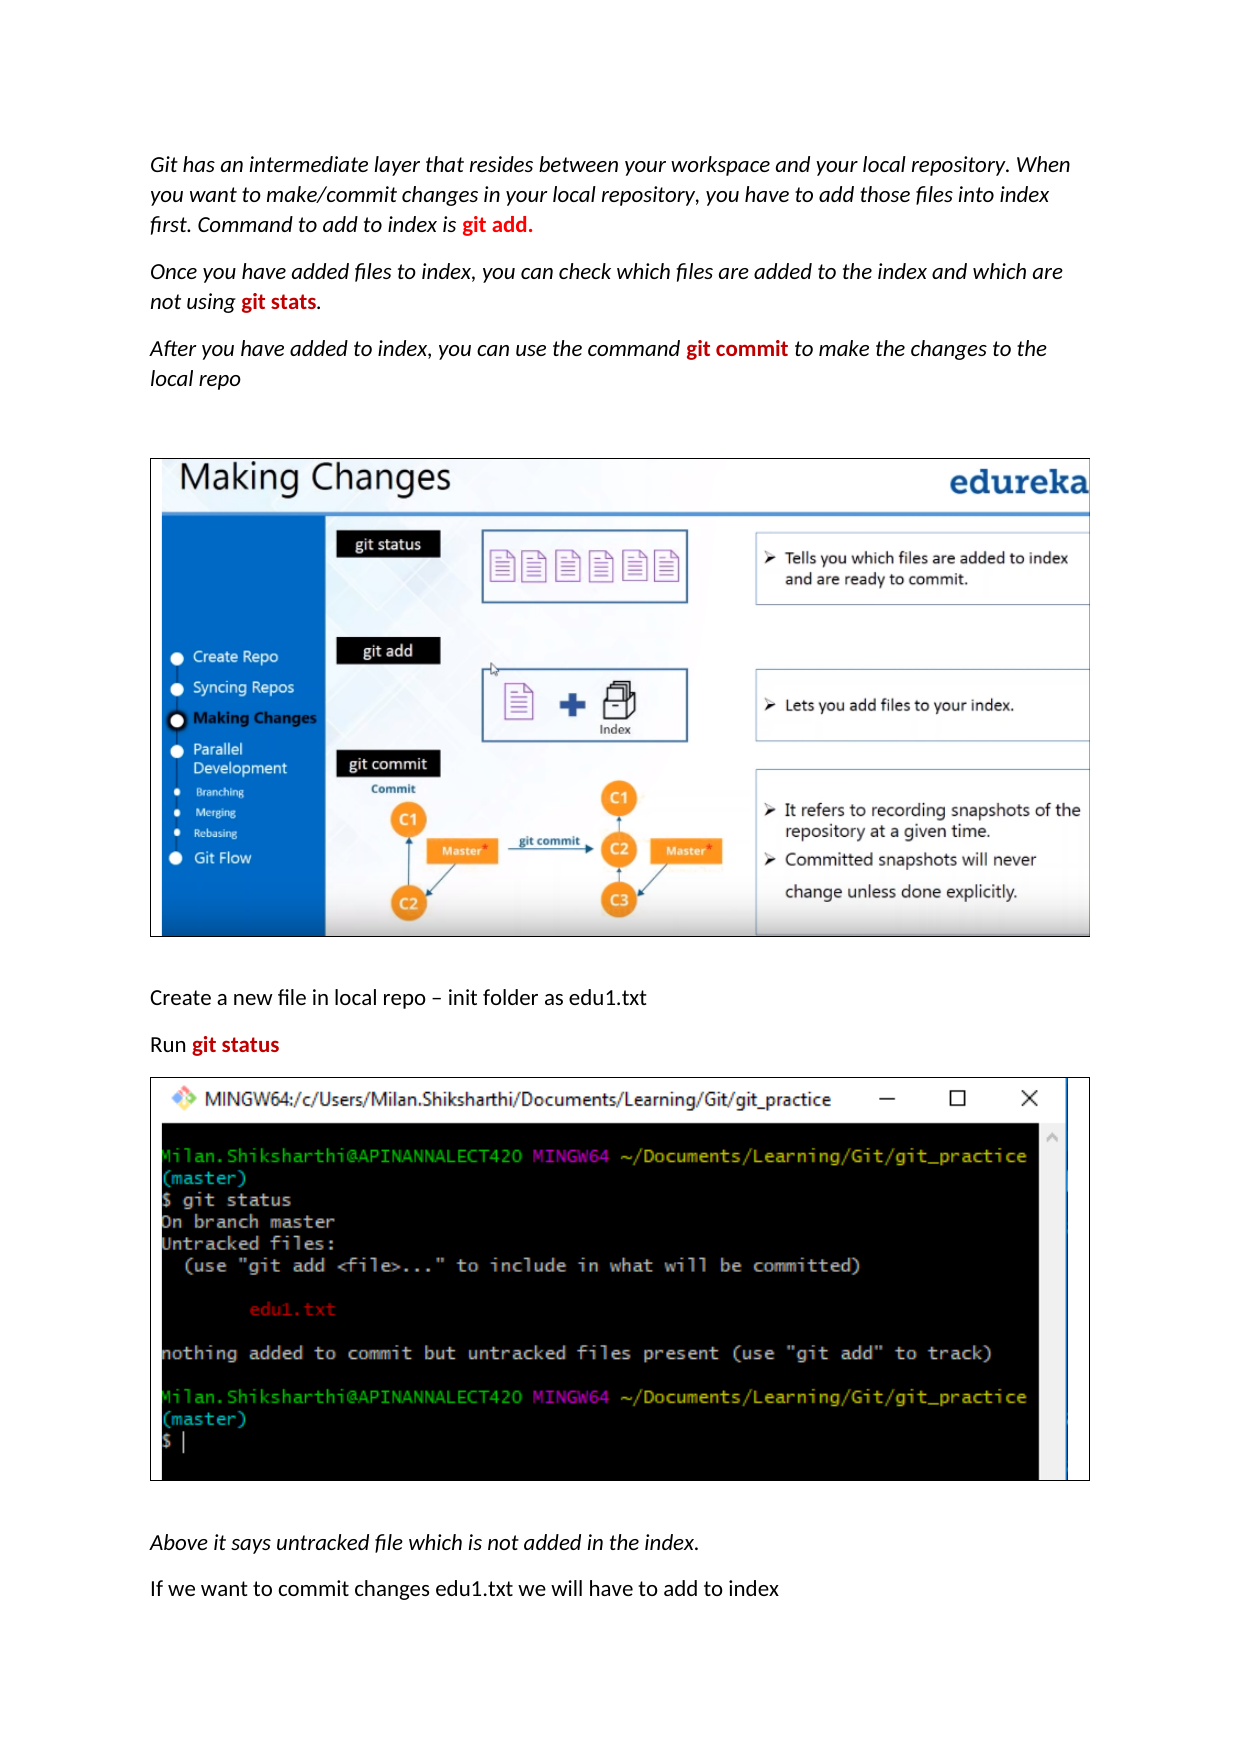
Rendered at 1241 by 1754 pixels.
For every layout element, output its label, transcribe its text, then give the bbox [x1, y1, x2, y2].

picture [161, 459, 1090, 936]
table_header [1068, 1078, 1089, 1480]
text If we want to commit changes edu1.txt we will have to add to index [150, 1574, 1090, 1603]
picture [161, 1078, 1068, 1480]
text Once you have added files to index, you can check which files are added to the index and which are not using git stats. [150, 257, 1090, 316]
text Run git status [150, 1030, 1090, 1058]
text Create a new file in local repo – init folder as edu1.txt [150, 983, 1090, 1011]
table_header [151, 1078, 161, 1480]
table_header [151, 459, 161, 936]
text Above it says untracked file which is not added in the index. [150, 1528, 1090, 1556]
text After you have added to index, you can use the command git commit to make the changes to the local repo [150, 334, 1090, 393]
text Git has an intermediate layer that resides between your workspace and your local repository. When you want to make/commit changes in your local repository, you have to add those files into index first. Command to add to index is git add. [150, 150, 1090, 238]
